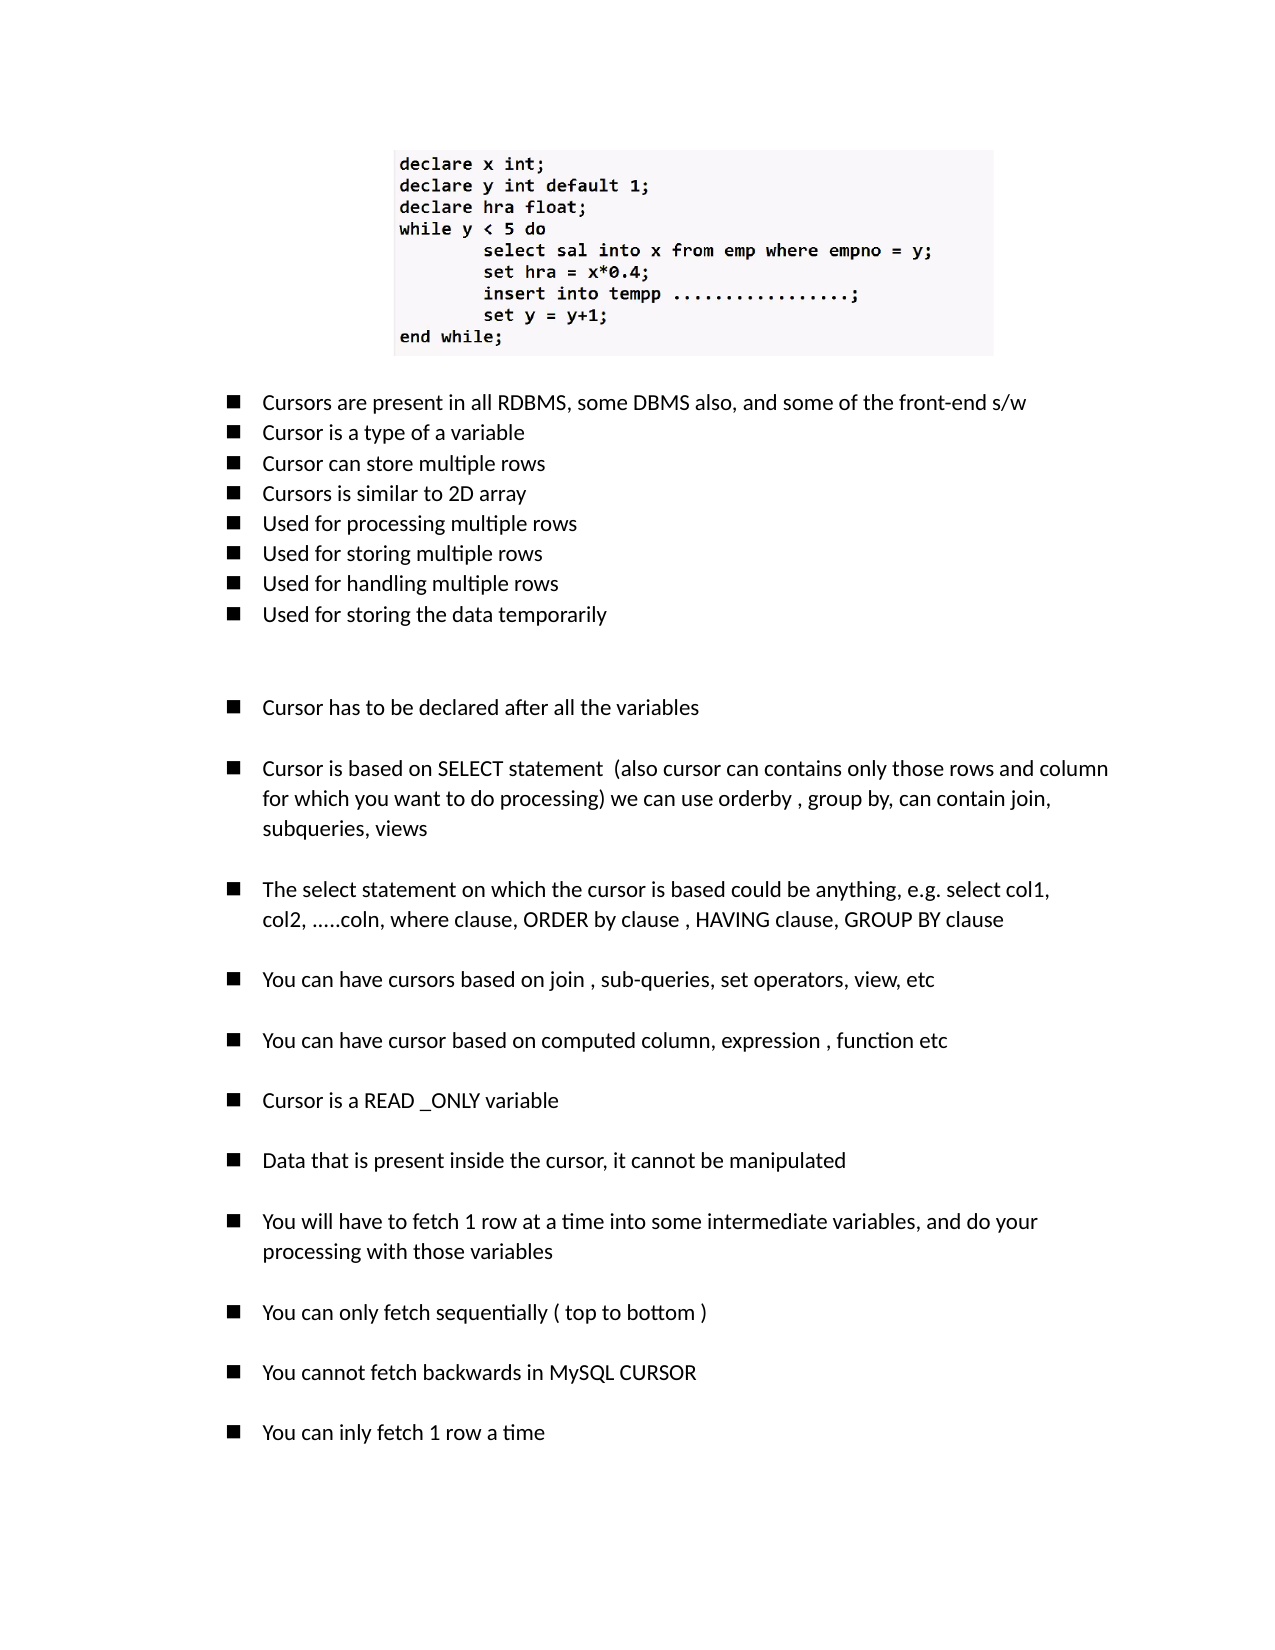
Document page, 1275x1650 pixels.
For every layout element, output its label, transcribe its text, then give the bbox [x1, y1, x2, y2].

list You can have cursors based on join , sub-queries, set operators, view, etc [225, 965, 1125, 993]
list Used for handling multiple rows [225, 569, 1125, 598]
list Used for storing the data temporarily [225, 600, 1125, 628]
list You can inly fetch 1 row a time [225, 1418, 1125, 1447]
list Cursors are present in all RDBMS, some DBMS also, and some of the front-end s/w [225, 388, 1125, 416]
list Data that is present inside the cursor, it cannot be manipulated [225, 1147, 1125, 1175]
list Used for processing multiple rows [225, 509, 1125, 537]
list Cursor has to be declared after all the variables [225, 693, 1125, 722]
list Cursor is based on SELECT statement (also cursor can contains only those rows and column for which you want to do processing) we can use orderby , group by, can contain join, subqueries, views [225, 754, 1125, 842]
list You will have to fetch 1 row at a time into some intermediate variables, and do your processing with those variables [225, 1207, 1125, 1265]
list Cursor is a type of a variable [225, 418, 1125, 447]
list You can only fetch sequentially ( top to bottom ) [225, 1298, 1125, 1326]
list Cursor can store multiple rows [225, 449, 1125, 477]
list Cursors is similar to 2D array [225, 479, 1125, 507]
picture [393, 150, 994, 356]
list The select statement on which the cursor is based could be anything, e.g. select col1, col2, .....coln, where clause, ORDER by clause , HAVING clause, GROUP BY clause [225, 875, 1125, 933]
list Cursor is a READ _ONLY variable [225, 1086, 1125, 1114]
list You can have cursor based on computed column, expression , function etc [225, 1026, 1125, 1054]
list Used for storing multiple rows [225, 539, 1125, 567]
list You cannot fetch backwards in MySQL CURSOR [225, 1358, 1125, 1386]
